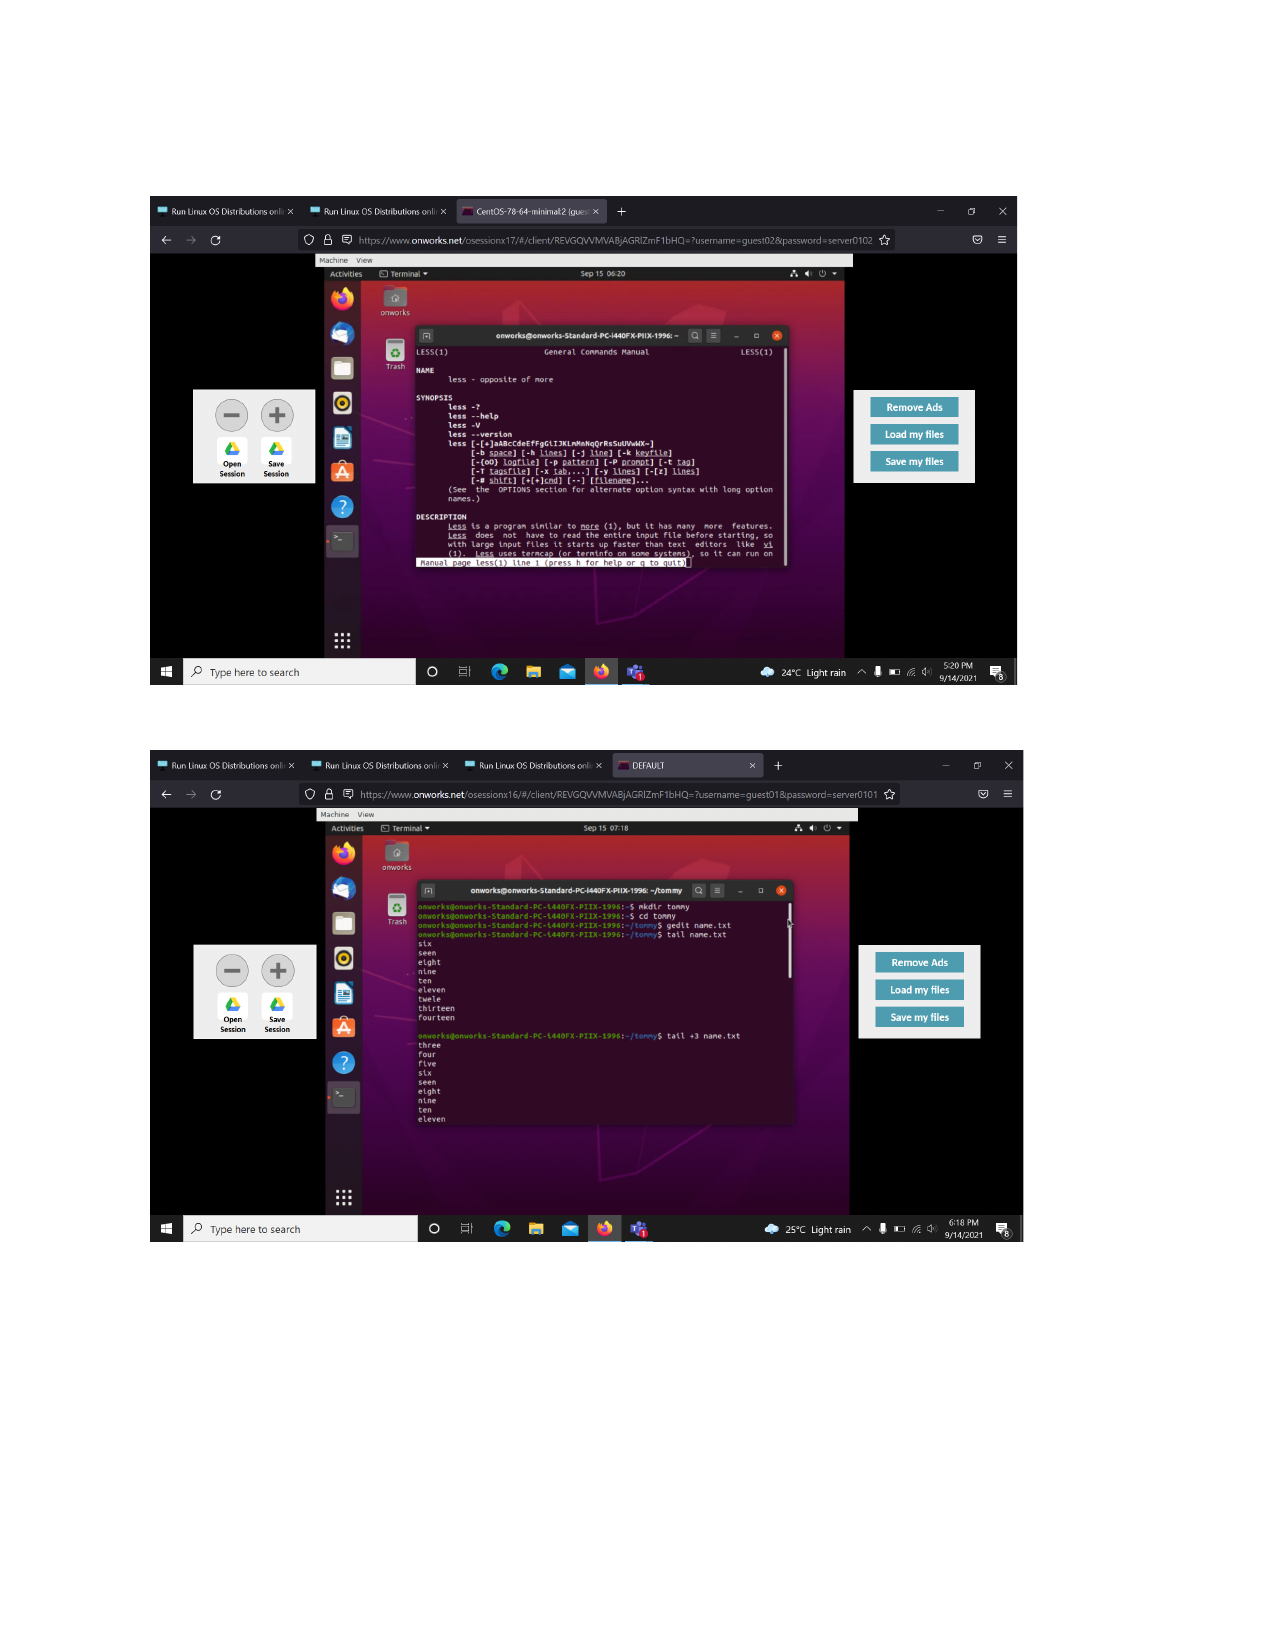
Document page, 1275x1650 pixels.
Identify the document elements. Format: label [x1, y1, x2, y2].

picture [150, 750, 1024, 1242]
picture [150, 196, 1018, 685]
